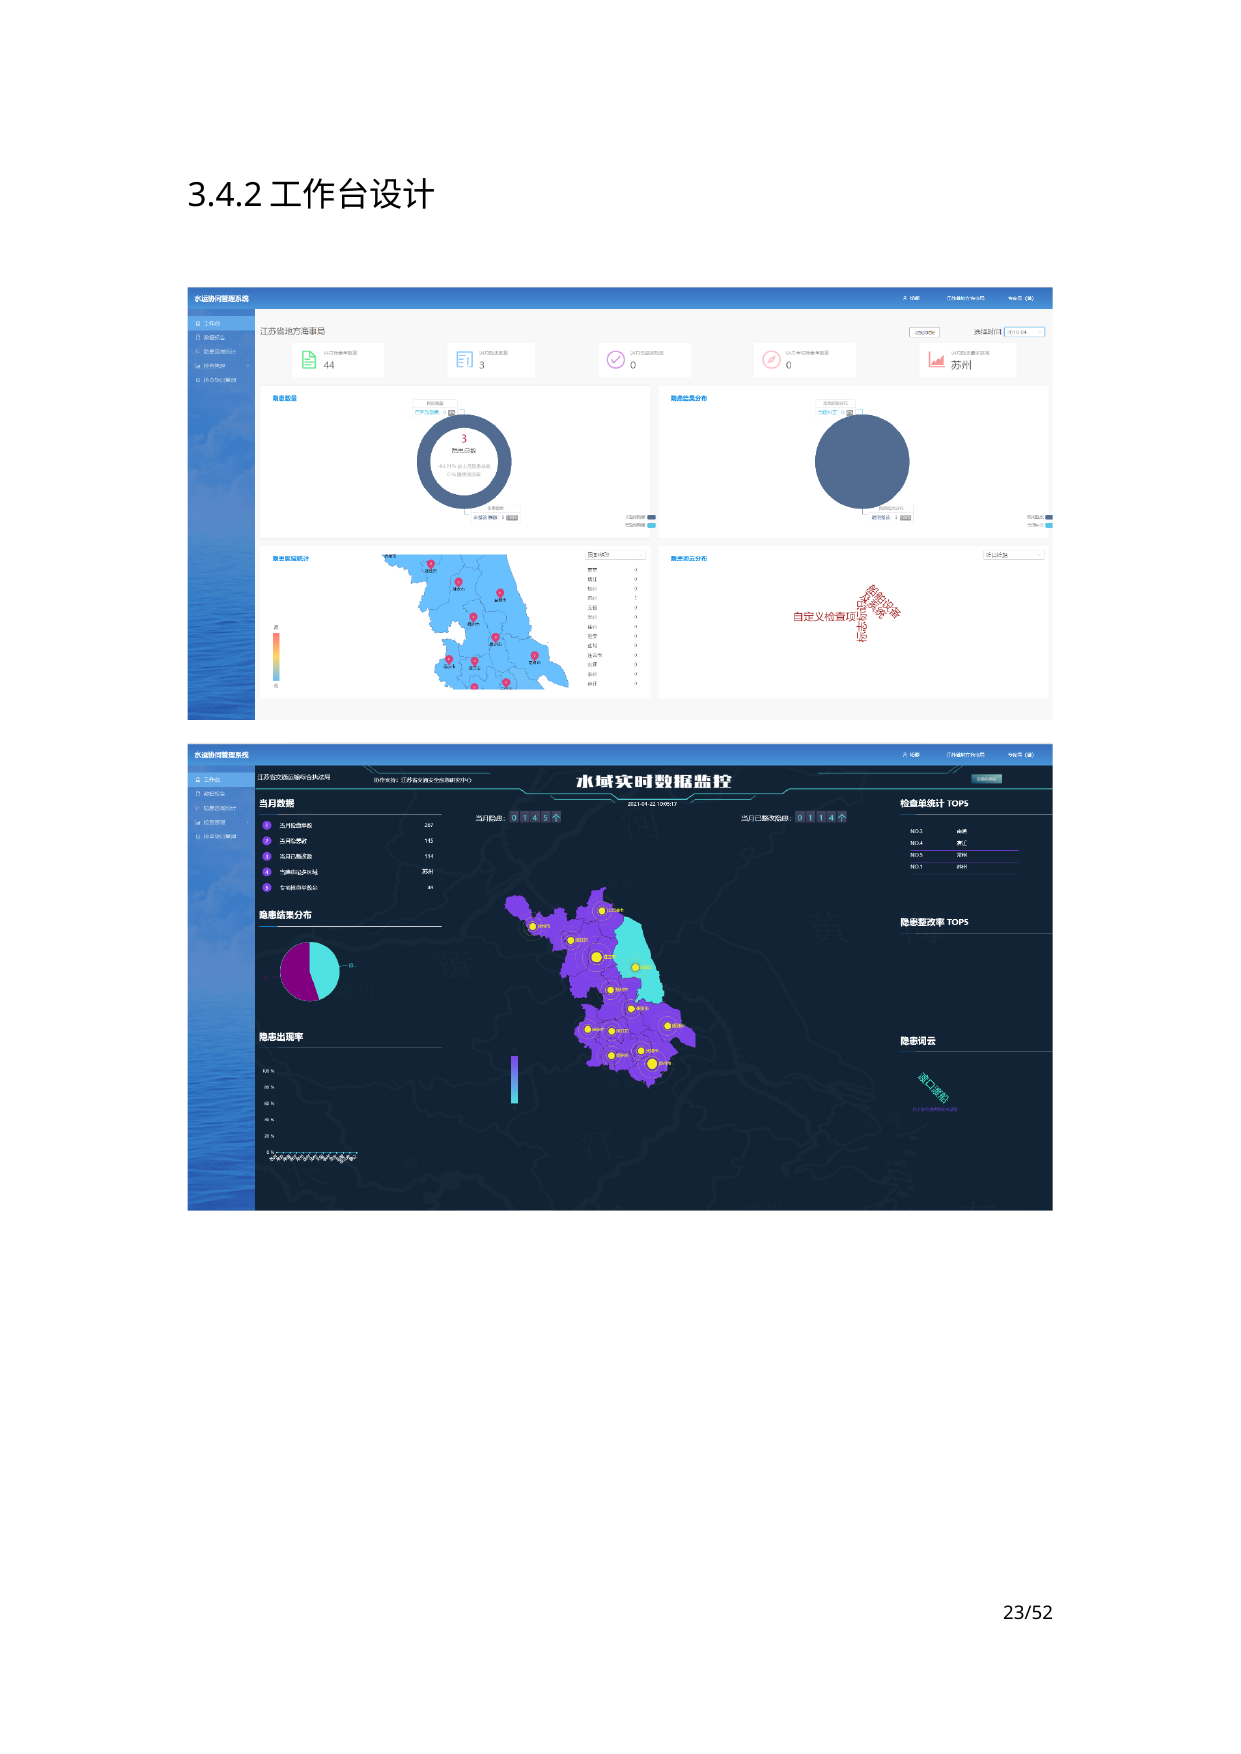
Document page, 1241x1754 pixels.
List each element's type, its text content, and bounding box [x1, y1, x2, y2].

subtitle 3.4.2工作台设计 [187, 160, 1053, 225]
picture [187, 287, 1053, 720]
picture [187, 742, 1053, 1211]
